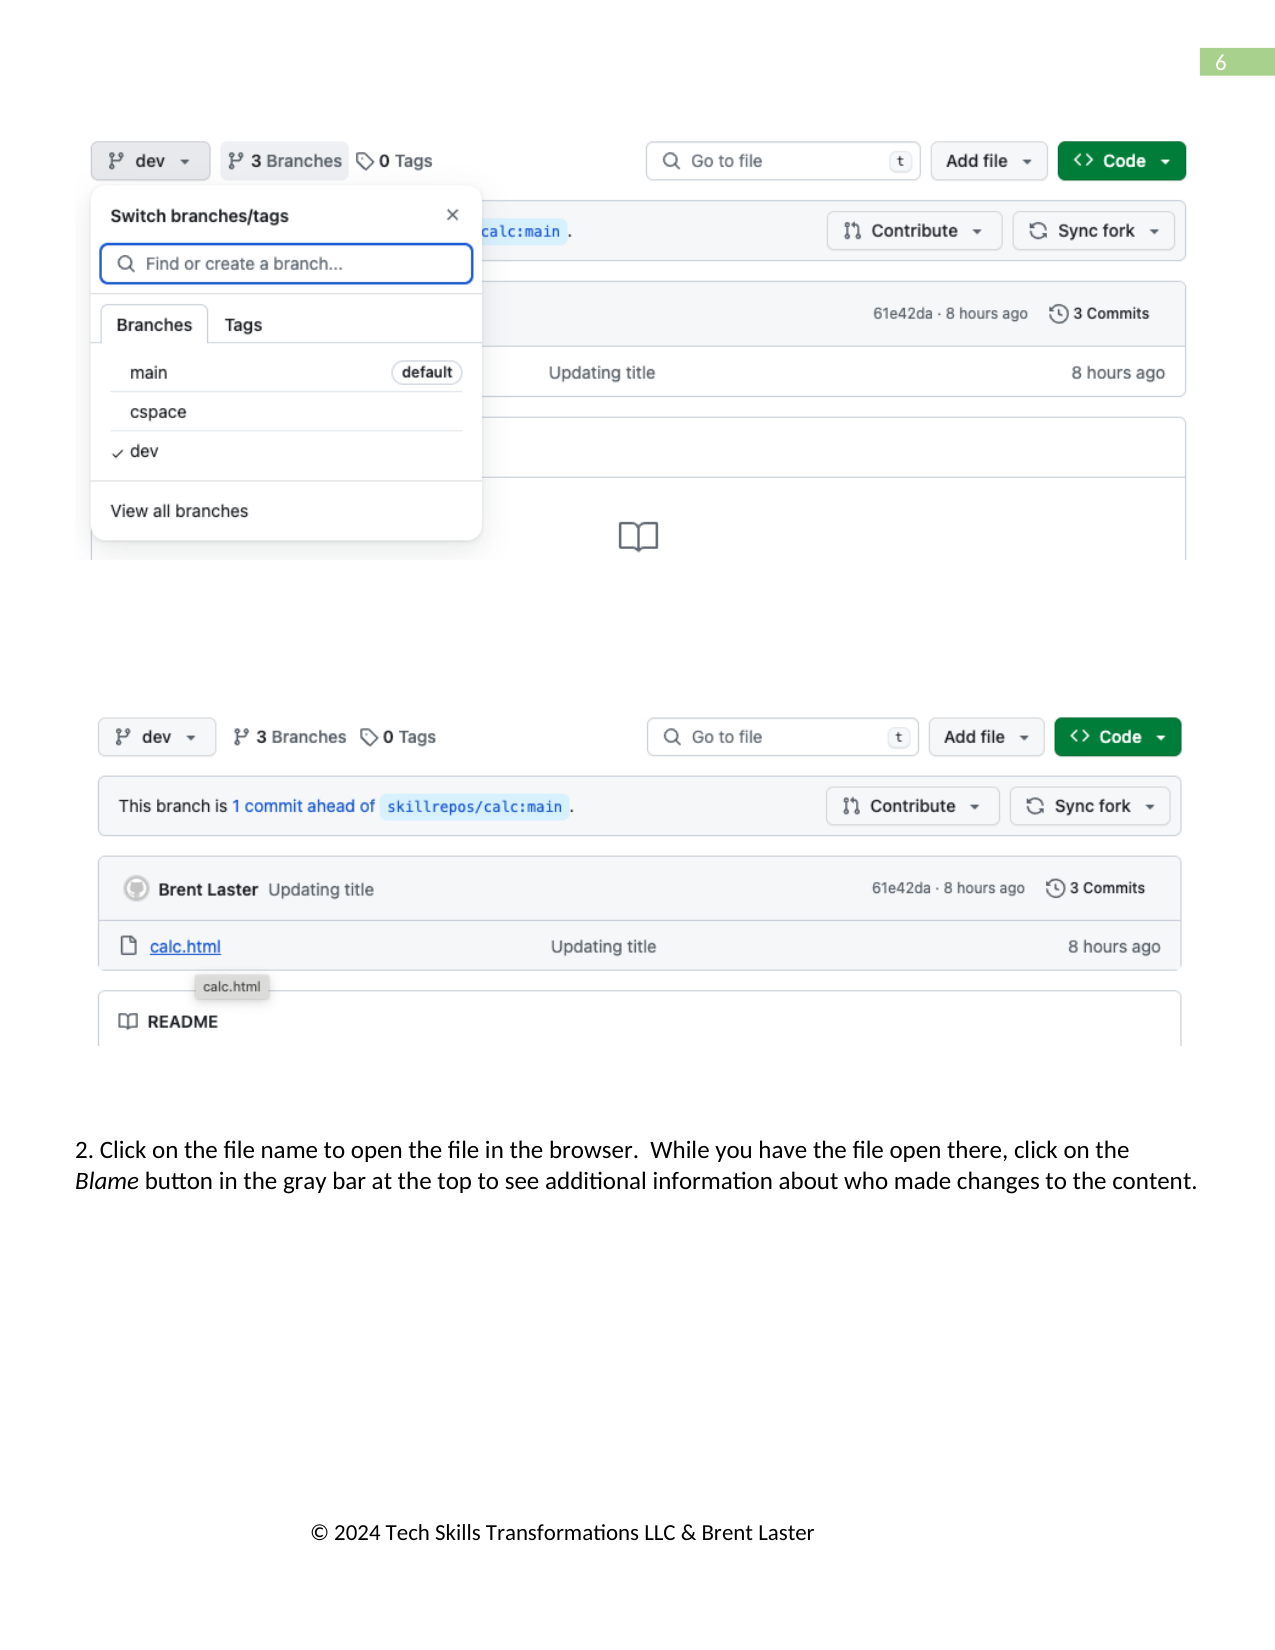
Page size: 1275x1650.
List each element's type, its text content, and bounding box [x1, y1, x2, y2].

text 2. Click on the file name to open the file in the browser. While you have the file open there, click on the Blame button in the gray bar at the top to see additional information about who made changes to the content. [75, 1134, 1200, 1195]
picture [75, 703, 1200, 1046]
picture [75, 123, 1200, 560]
